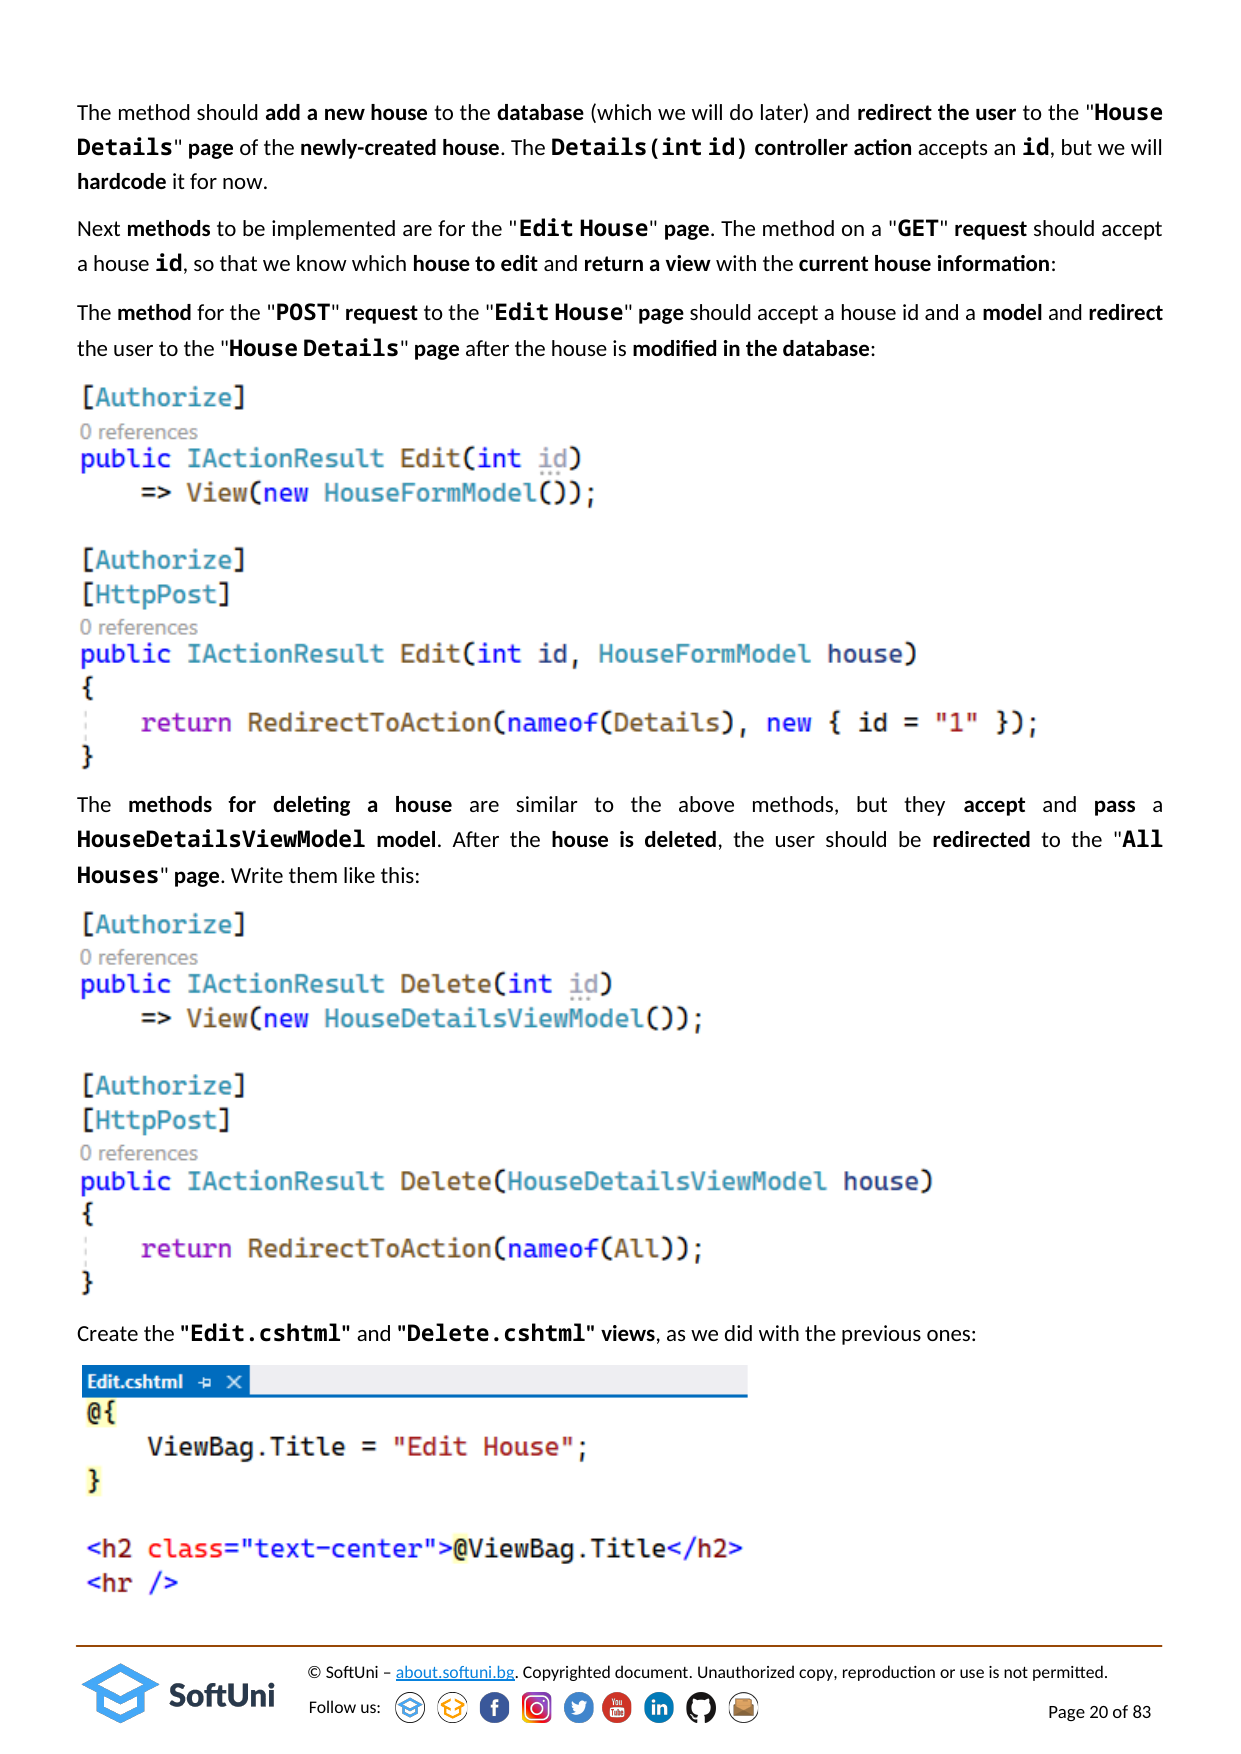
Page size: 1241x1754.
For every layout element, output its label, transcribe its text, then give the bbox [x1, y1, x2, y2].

text Next methods to be implemented are for the "Edit House" page. The method on a "GET" request should accept a house id, so that we know which house to edit and return a view with the current house information: [77, 211, 1163, 279]
picture [644, 1714, 653, 1723]
text The method for the "POST" request to the "Edit House" page should accept a house id and a model and redirect the user to the "House Details" page after the house is modified in the database: [77, 296, 1163, 363]
text The methods for deleting a house are similar to the above methods, but they accept and pass a HouseDetailsViewModel model. After the house is deleted, the user should be redirected to the "All Houses" page. Write them like this: [77, 791, 1163, 891]
picture [665, 1692, 674, 1701]
picture [437, 1692, 468, 1723]
picture [602, 1692, 632, 1723]
text The method should add a new house to the database (which we will do later) and redirect the user to the "House Details" page of the newly-created house. The Details(int id) controller action accepts an id, but we will hardcode it for now. [77, 95, 1163, 195]
picture [75, 1658, 281, 1729]
picture [644, 1692, 653, 1701]
picture [658, 1705, 667, 1714]
picture [82, 1365, 748, 1600]
picture [686, 1692, 716, 1723]
picture [76, 380, 1041, 774]
picture [564, 1692, 594, 1723]
text Create the "Edit.cshtml" and "Delete.cshtml" views, as we did with the previous ones: [77, 1317, 1163, 1348]
picture [479, 1692, 510, 1723]
picture [395, 1692, 425, 1723]
picture [76, 907, 937, 1300]
picture [522, 1692, 552, 1723]
picture [728, 1692, 759, 1723]
picture [665, 1714, 674, 1723]
